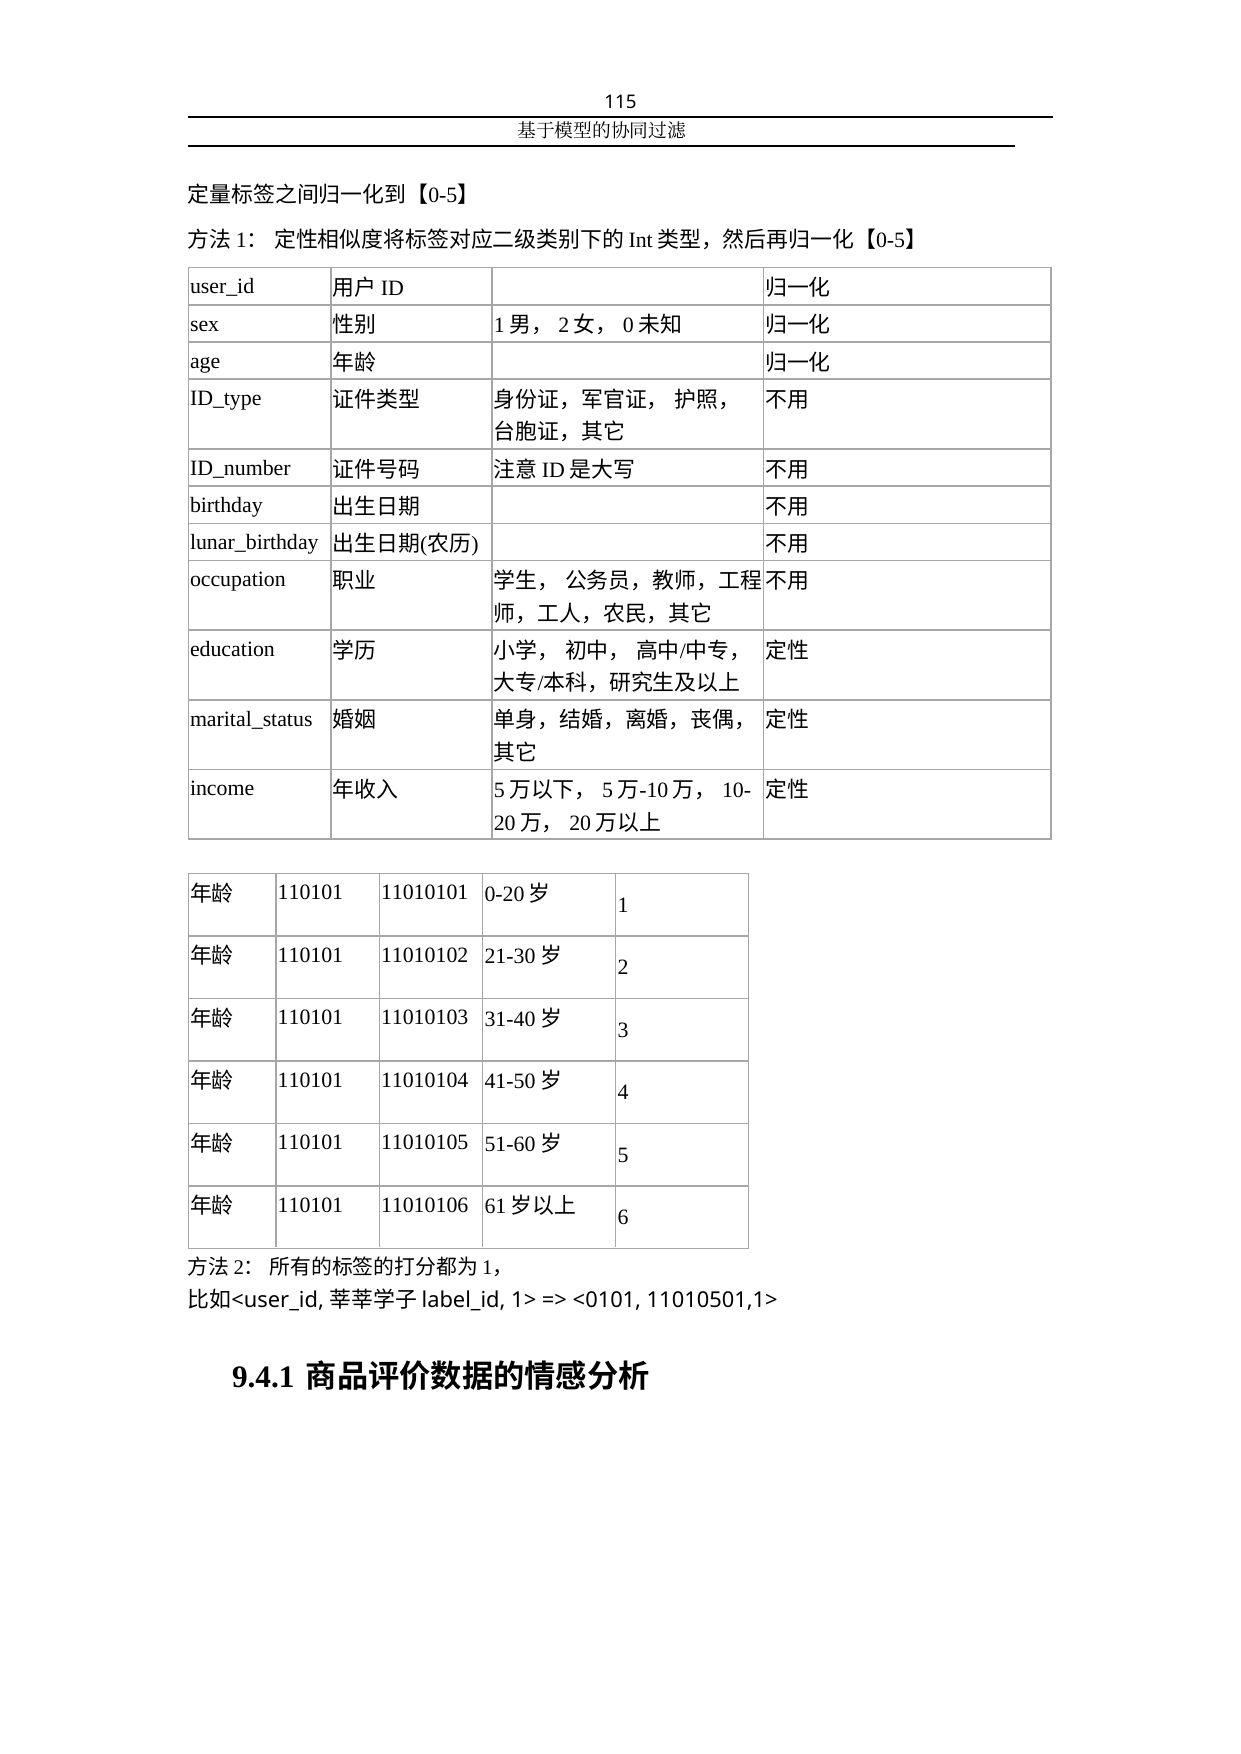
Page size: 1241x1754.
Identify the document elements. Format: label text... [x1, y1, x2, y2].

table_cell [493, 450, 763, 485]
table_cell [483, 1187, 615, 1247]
text 方法2： 所有的标签的打分都为1， [187, 1249, 1053, 1281]
text 定量标签之间归一化到【0-5】 [187, 177, 1053, 209]
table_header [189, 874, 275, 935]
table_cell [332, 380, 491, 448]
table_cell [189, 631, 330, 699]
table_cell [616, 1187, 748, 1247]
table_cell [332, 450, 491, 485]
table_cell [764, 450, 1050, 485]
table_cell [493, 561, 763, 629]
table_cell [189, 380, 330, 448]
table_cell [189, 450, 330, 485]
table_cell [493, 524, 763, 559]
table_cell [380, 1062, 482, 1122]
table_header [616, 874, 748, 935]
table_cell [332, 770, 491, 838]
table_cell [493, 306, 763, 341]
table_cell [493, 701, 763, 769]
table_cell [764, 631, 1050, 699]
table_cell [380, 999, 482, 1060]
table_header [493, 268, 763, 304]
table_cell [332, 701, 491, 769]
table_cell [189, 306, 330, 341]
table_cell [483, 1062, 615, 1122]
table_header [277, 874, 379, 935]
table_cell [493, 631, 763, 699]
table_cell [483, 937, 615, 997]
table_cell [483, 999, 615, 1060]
text 方法1： 定性相似度将标签对应二级类别下的Int类型，然后再归一化【0-5】 [187, 222, 1053, 254]
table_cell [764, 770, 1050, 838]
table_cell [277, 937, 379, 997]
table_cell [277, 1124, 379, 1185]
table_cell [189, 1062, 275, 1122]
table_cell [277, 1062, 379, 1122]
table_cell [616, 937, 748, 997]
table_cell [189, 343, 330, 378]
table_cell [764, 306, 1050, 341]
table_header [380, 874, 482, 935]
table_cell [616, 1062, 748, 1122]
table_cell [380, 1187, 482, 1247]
text 比如<user_id, 莘莘学子label_id, 1> => <0101, 11010501,1> [187, 1281, 1053, 1314]
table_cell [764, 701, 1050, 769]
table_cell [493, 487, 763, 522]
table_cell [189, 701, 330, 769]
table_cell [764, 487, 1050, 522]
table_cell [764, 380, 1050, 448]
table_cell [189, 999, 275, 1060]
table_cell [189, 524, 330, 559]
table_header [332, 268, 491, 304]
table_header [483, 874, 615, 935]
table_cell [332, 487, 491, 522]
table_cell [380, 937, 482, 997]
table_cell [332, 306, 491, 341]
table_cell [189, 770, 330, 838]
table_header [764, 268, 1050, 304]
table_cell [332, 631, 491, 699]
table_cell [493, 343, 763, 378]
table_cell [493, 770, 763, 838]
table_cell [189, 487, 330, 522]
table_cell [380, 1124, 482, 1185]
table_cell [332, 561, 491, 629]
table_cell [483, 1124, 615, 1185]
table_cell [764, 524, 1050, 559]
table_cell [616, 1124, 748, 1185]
subtitle 商品评价数据的情感分析 [232, 1341, 1053, 1406]
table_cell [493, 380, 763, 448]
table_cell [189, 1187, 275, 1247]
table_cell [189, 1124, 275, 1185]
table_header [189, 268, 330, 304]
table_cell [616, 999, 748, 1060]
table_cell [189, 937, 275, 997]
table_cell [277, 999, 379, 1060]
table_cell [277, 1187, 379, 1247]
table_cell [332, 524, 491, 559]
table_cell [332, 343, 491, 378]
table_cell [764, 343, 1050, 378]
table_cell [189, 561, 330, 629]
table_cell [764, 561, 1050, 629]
